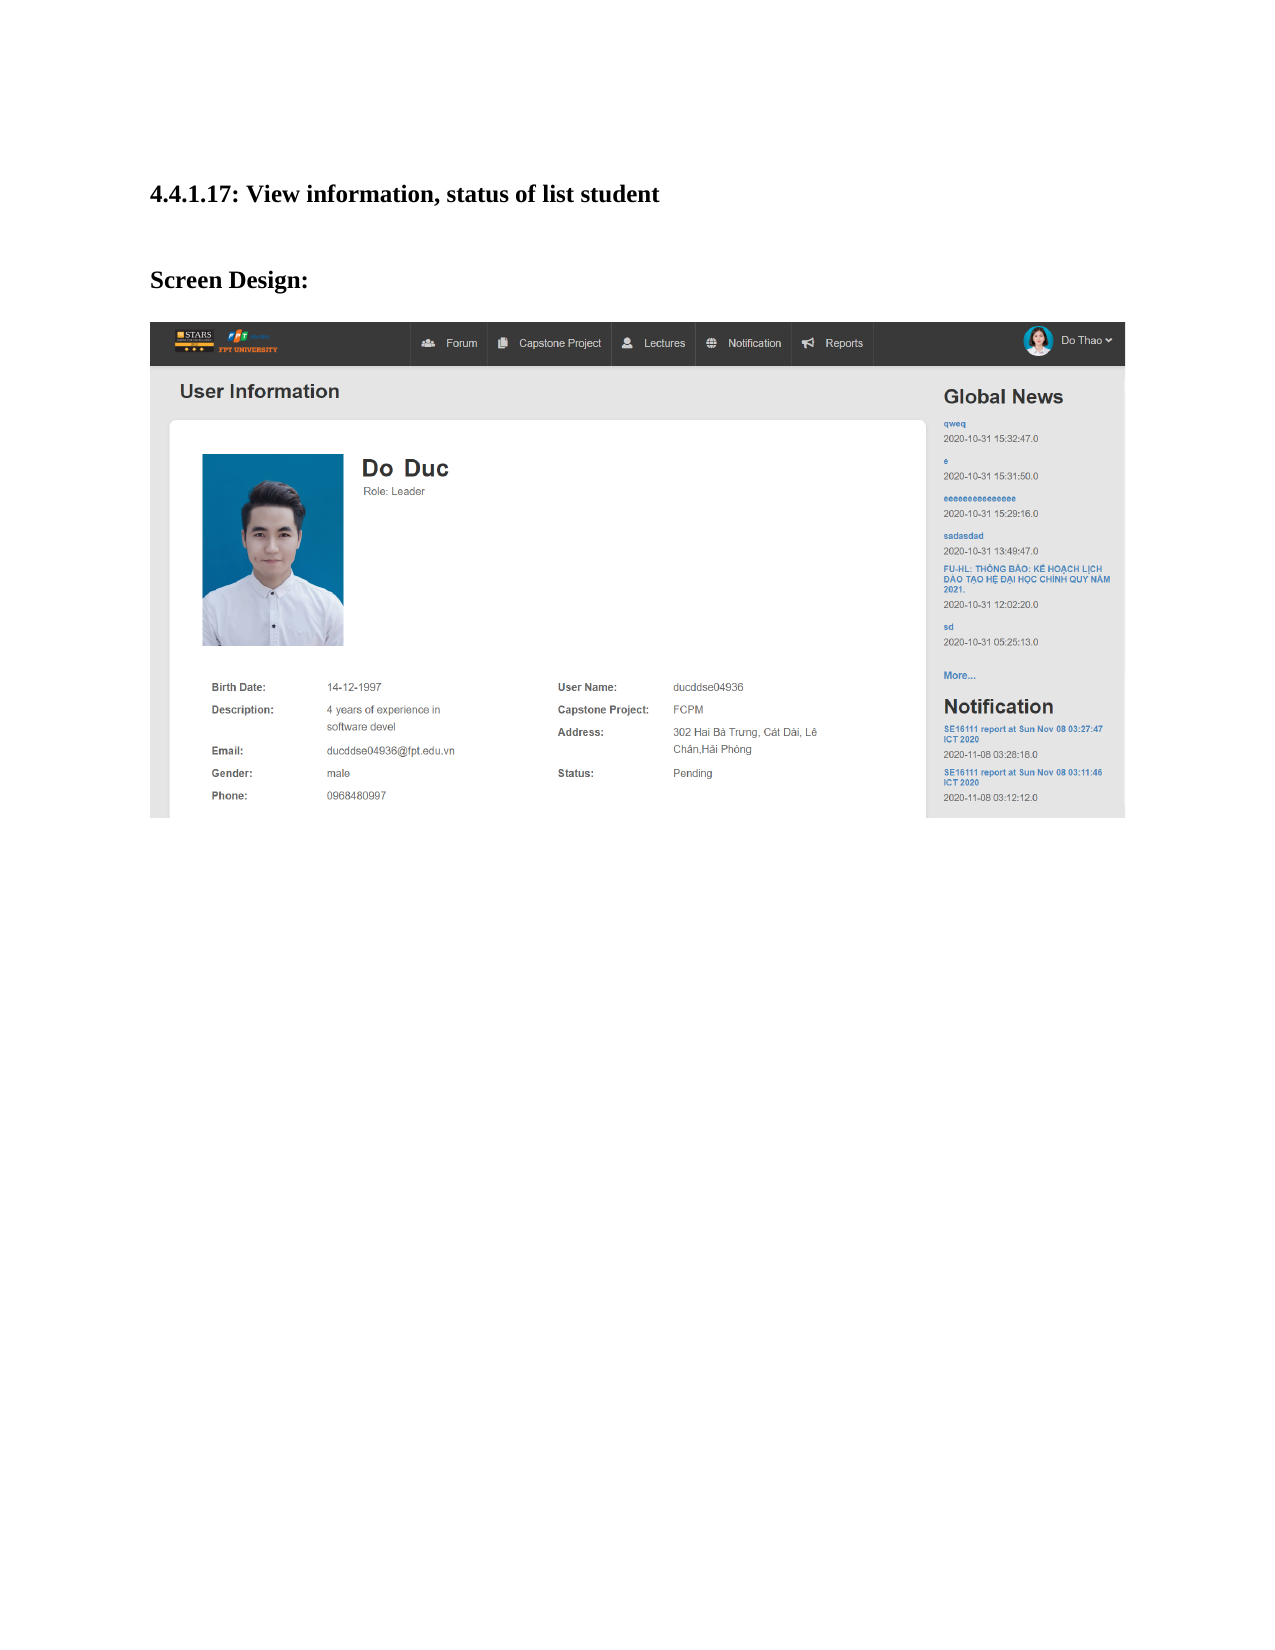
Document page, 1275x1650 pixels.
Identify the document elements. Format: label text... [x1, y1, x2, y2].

picture [150, 322, 1125, 818]
text 4.4.1.17: View information, status of list student [150, 179, 1125, 207]
text Screen Design: [150, 265, 1125, 294]
